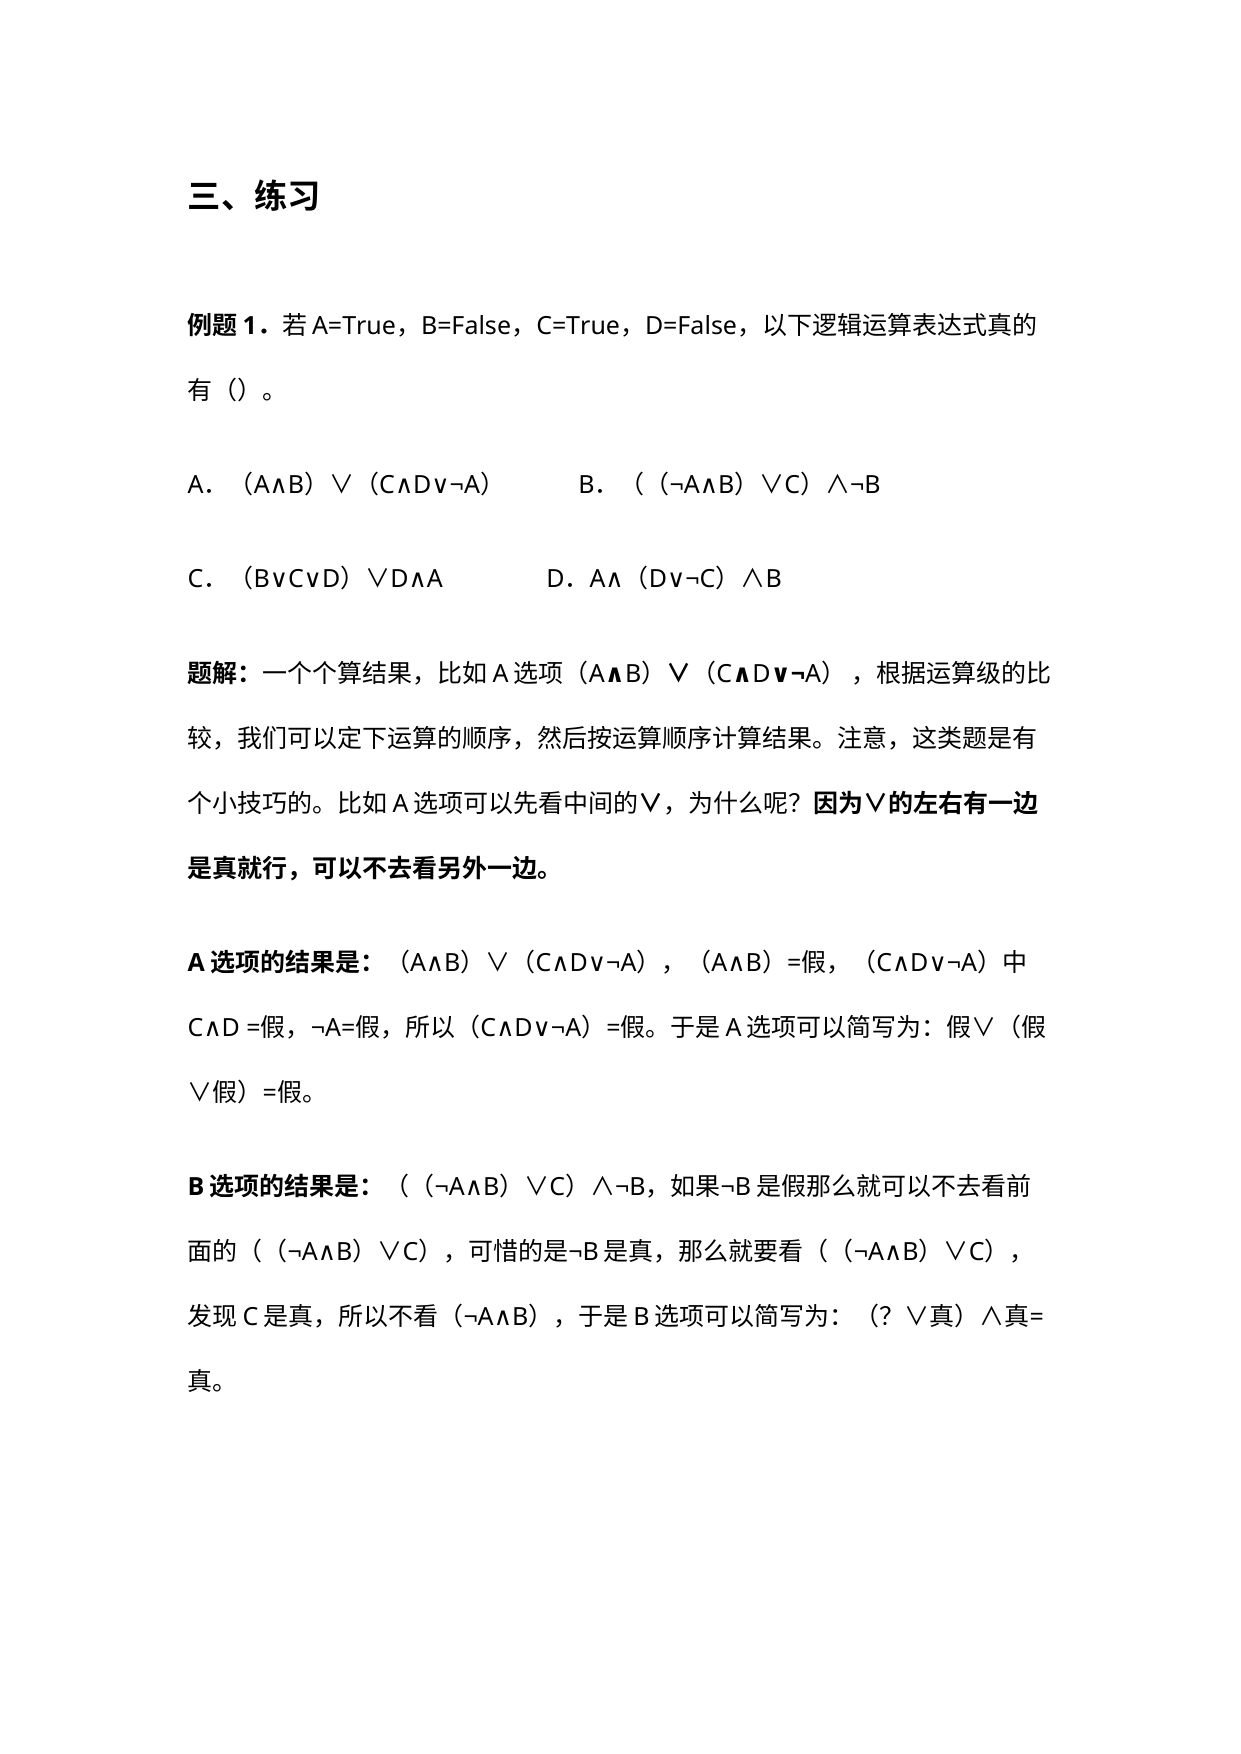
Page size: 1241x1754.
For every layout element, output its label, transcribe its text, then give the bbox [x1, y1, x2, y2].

text A选项的结果是：（A∧B）∨（C∧D∨¬A），（A∧B）=假，（C∧D∨¬A）中C∧D =假，¬A=假，所以（C∧D∨¬A）=假。于是A选项可以简写为：假∨（假∨假）=假。 [187, 928, 1053, 1123]
subtitle 三、练习 [187, 162, 1053, 227]
text 例题1．若A=True，B=False，C=True，D=False，以下逻辑运算表达式真的有（）。 [187, 291, 1053, 421]
text A．（A∧B）∨（C∧D∨¬A） B．（（¬A∧B）∨C）∧¬B [187, 450, 1053, 515]
text B选项的结果是：（（¬A∧B）∨C）∧¬B，如果¬B是假那么就可以不去看前面的（（¬A∧B）∨C），可惜的是¬B是真，那么就要看（（¬A∧B）∨C），发现C是真，所以不看（¬A∧B），于是B选项可以简写为：（？∨真）∧真=真。 [187, 1152, 1053, 1412]
text 题解：一个个算结果，比如A选项（A∧B）∨（C∧D∨¬A） ，根据运算级的比较，我们可以定下运算的顺序，然后按运算顺序计算结果。注意，这类题是有个小技巧的。比如A选项可以先看中间的∨，为什么呢？因为∨的左右有一边是真就行，可以不去看另外一边。 [187, 639, 1053, 899]
text C．（B∨C∨D）∨D∧A D．A∧（D∨¬C）∧B [187, 544, 1053, 609]
